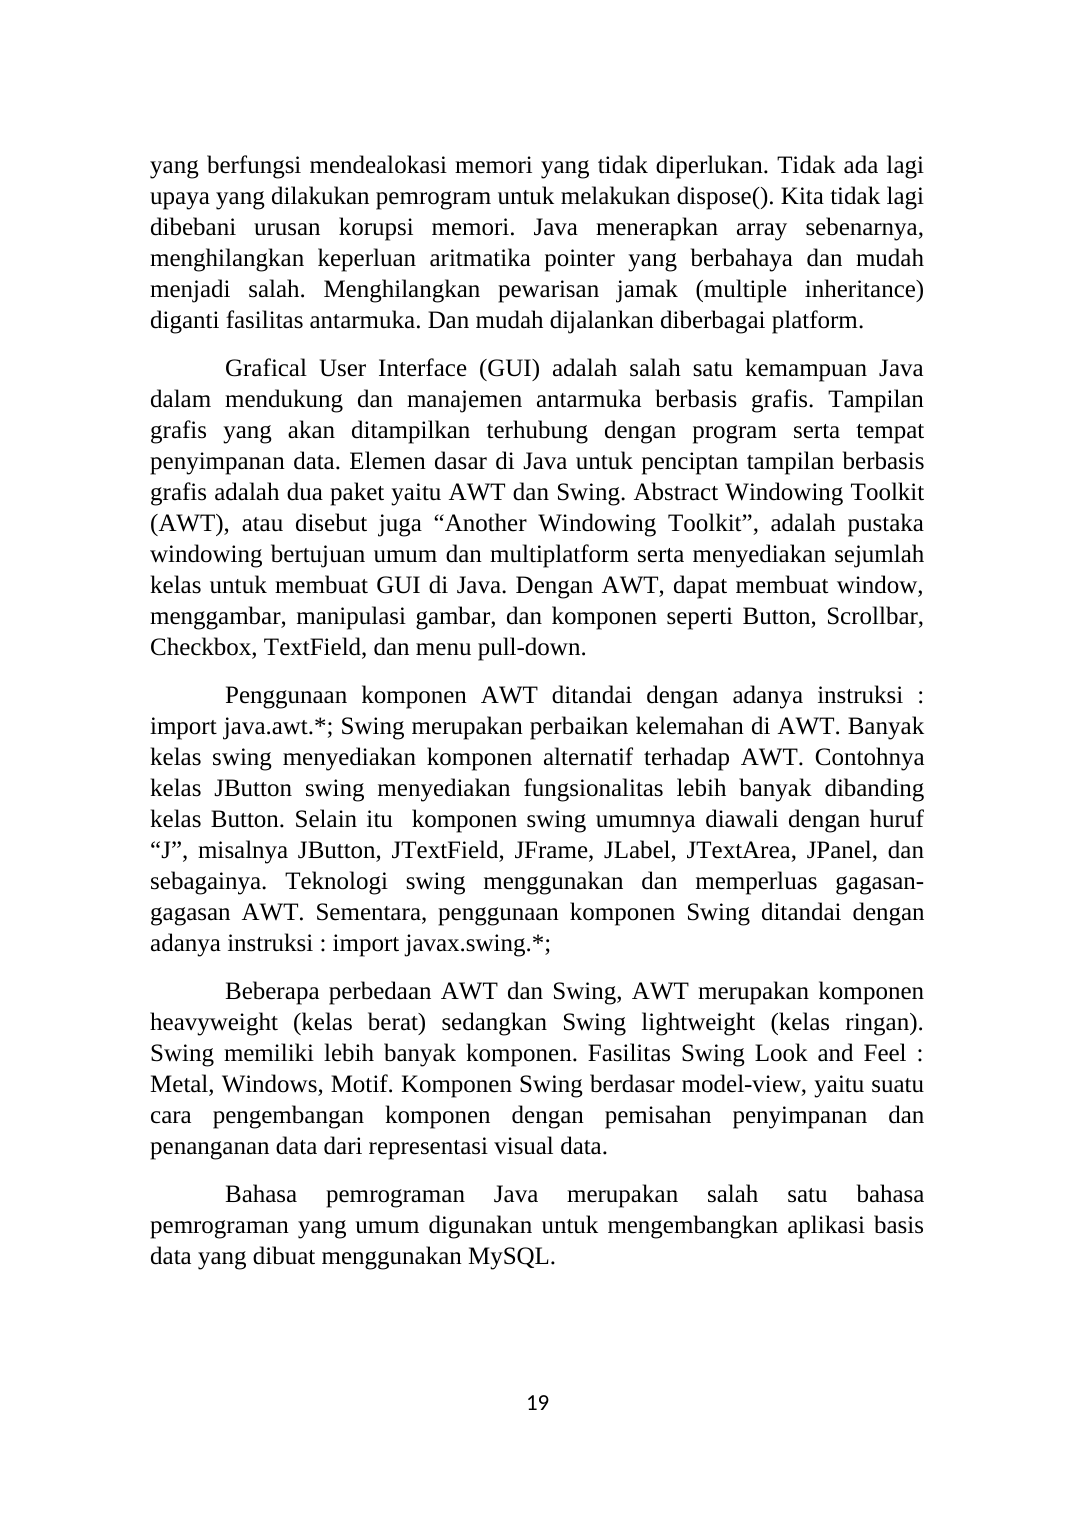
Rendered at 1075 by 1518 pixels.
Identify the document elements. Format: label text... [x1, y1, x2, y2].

text Grafical User Interface (GUI) adalah salah satu kemampuan Java dalam mendukung dan manajemen antarmuka berbasis grafis. Tampilan grafis yang akan ditampilkan terhubung dengan program serta tempat penyimpanan data. Elemen dasar di Java untuk penciptan tampilan berbasis grafis adalah dua paket yaitu AWT dan Swing. Abstract Windowing Toolkit (AWT), atau disebut juga “Another Windowing Toolkit”, adalah pustaka windowing bertujuan umum dan multiplatform serta menyediakan sejumlah kelas untuk membuat GUI di Java. Dengan AWT, dapat membuat window, menggambar, manipulasi gambar, dan komponen seperti Button, Scrollbar, Checkbox, TextField, dan menu pull-down. [150, 353, 925, 661]
text Bahasa pemrograman Java merupakan salah satu bahasa pemrograman yang umum digunakan untuk mengembangkan aplikasi basis data yang dibuat menggunakan MySQL. [150, 1179, 925, 1270]
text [150, 150, 925, 334]
text Penggunaan komponen AWT ditandai dengan adanya instruksi : import java.awt.*; Swing merupakan perbaikan kelemahan di AWT. Banyak kelas swing menyediakan komponen alternatif terhadap AWT. Contohnya kelas JButton swing menyediakan fungsionalitas lebih banyak dibanding kelas Button. Selain itu komponen swing umumnya diawali dengan huruf “J”, misalnya JButton, JTextField, JFrame, JLabel, JTextArea, JPanel, dan sebagainya. Teknologi swing menggunakan dan memperluas gagasan-gagasan AWT. Sementara, penggunaan komponen Swing ditandai dengan adanya instruksi : import javax.swing.*; [150, 680, 925, 957]
text Beberapa perbedaan AWT dan Swing, AWT merupakan komponen heavyweight (kelas berat) sedangkan Swing lightweight (kelas ringan). Swing memiliki lebih banyak komponen. Fasilitas Swing Look and Feel : Metal, Windows, Motif. Komponen Swing berdasar model-view, yaitu suatu cara pengembangan komponen dengan pemisahan penyimpanan dan penanganan data dari representasi visual data. [150, 976, 925, 1160]
